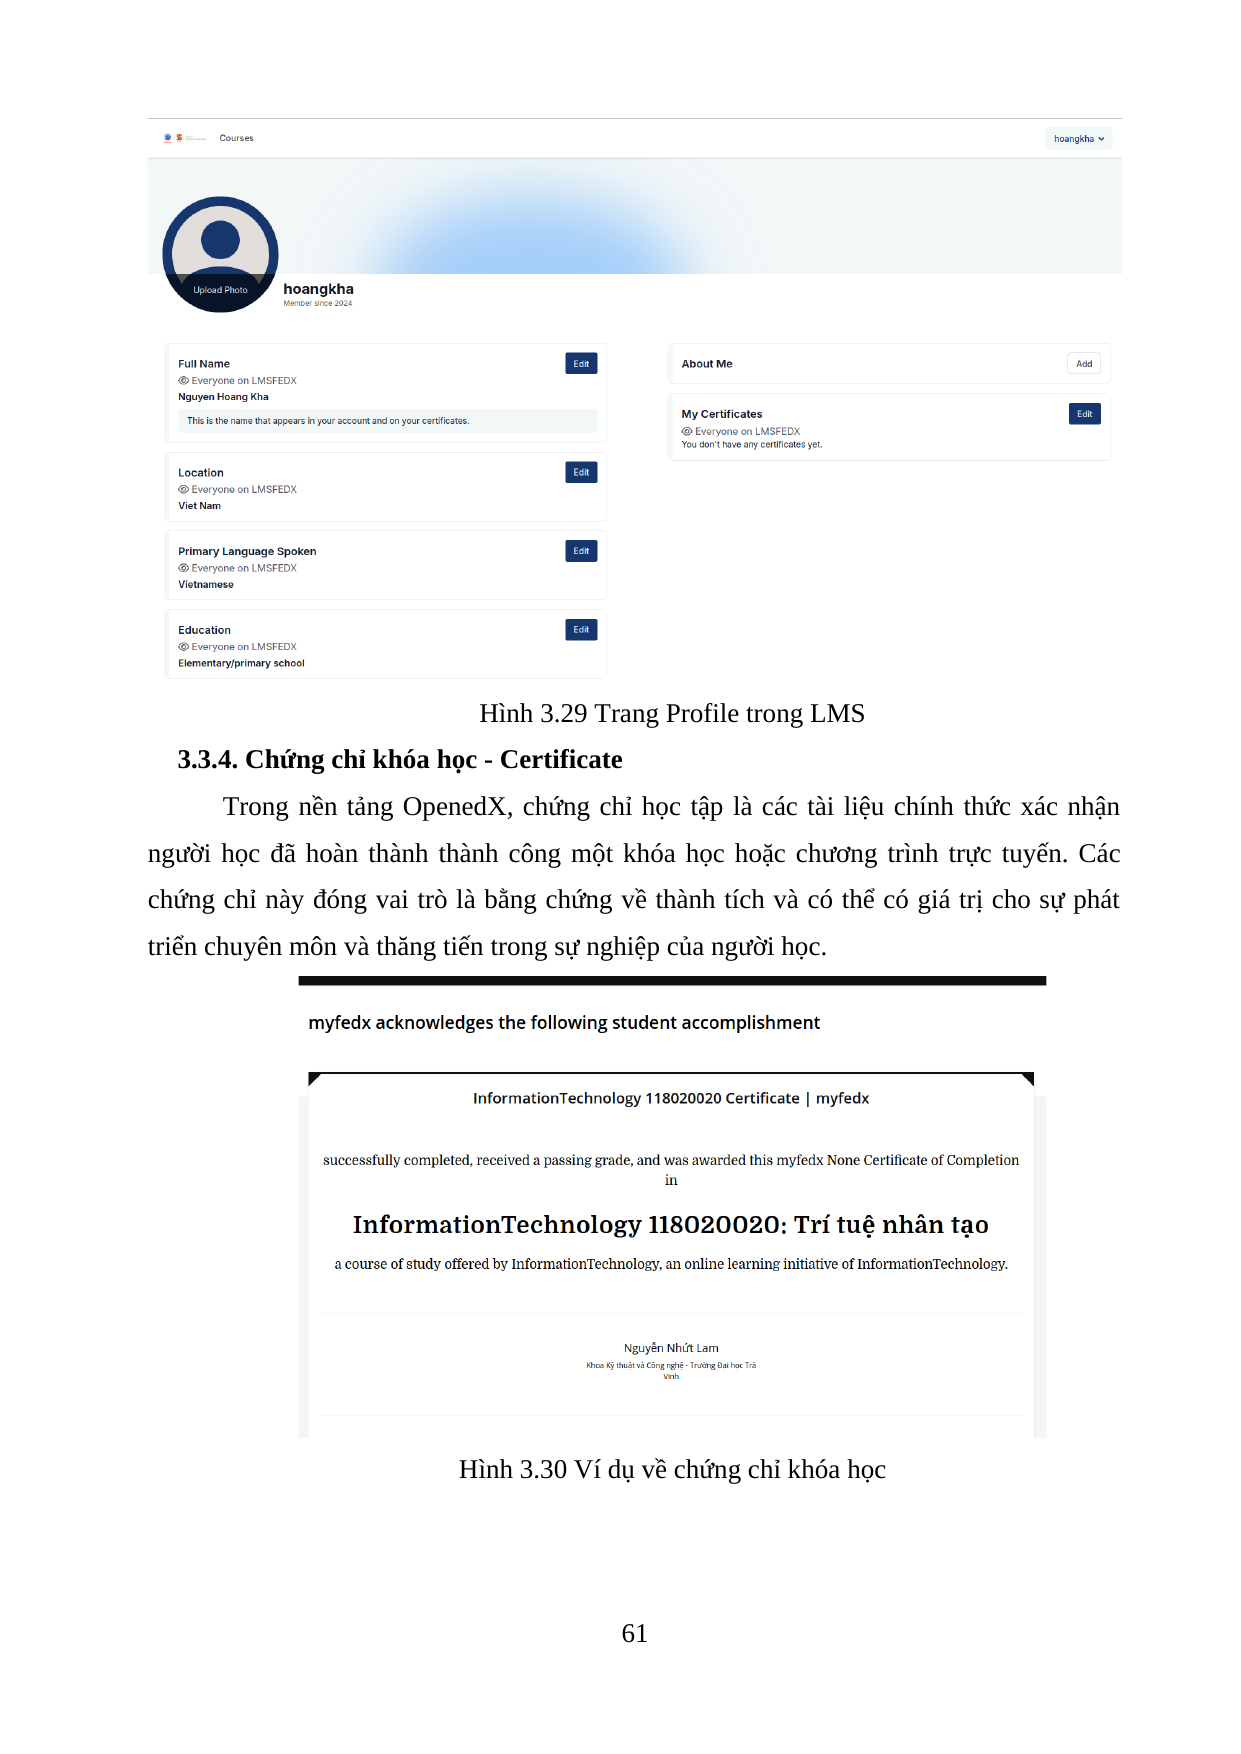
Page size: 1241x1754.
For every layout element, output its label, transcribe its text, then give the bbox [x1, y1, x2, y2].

text Trong nền tảng OpenedX, chứng chỉ học tập là các tài liệu chính thức xác nhận người học đã hoàn thành thành công một khóa học hoặc chương trình trực tuyến. Các chứng chỉ này đóng vai trò là bằng chứng về thành tích và có thể có giá trị cho sự phát triển chuyên môn và thăng tiến trong sự nghiệp của người học. [148, 790, 1122, 961]
subtitle Chứng chỉ khóa học - Certificate [177, 743, 1122, 774]
picture [298, 976, 1047, 1438]
picture [147, 118, 1123, 682]
